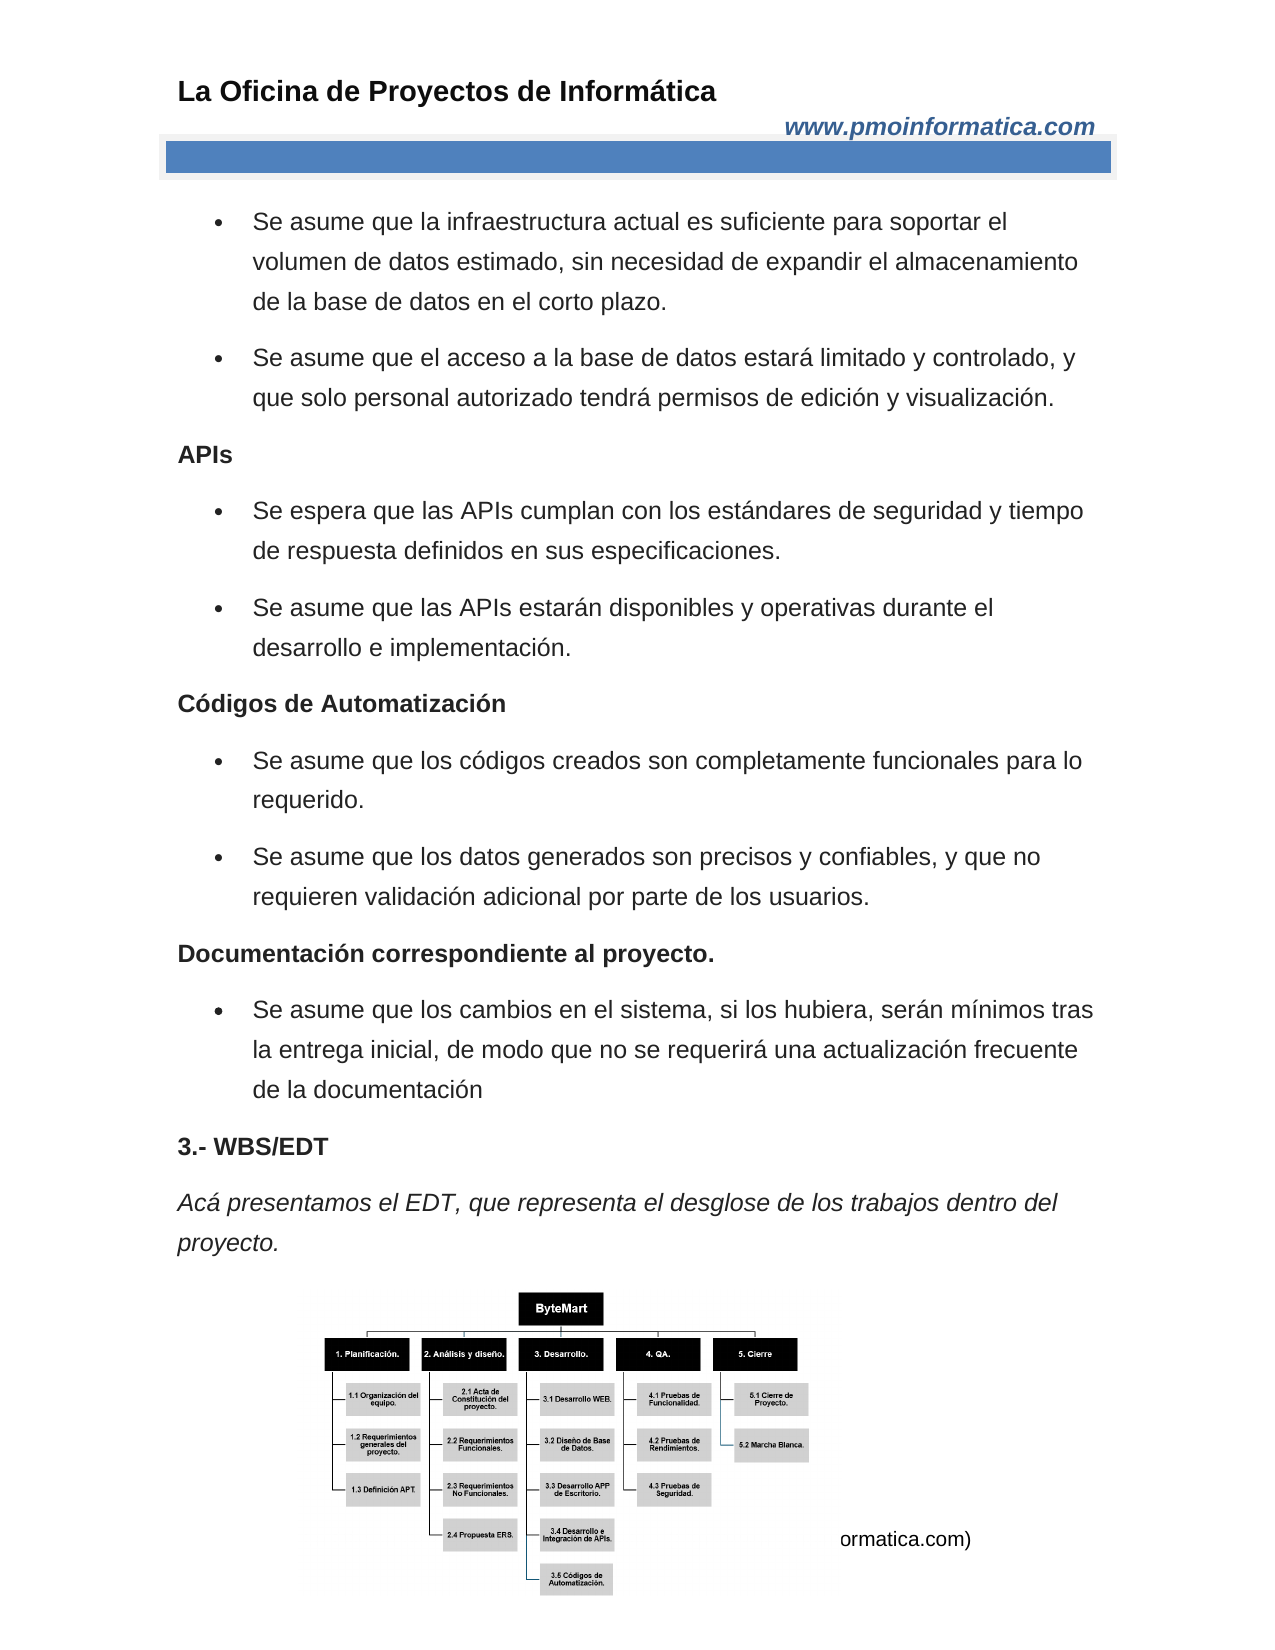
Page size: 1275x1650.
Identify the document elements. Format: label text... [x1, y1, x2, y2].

text Documentación correspondiente al proyecto. [177, 938, 1098, 967]
list Se asume que los datos generados son precisos y confiables, y que no requieren validación adicional por parte de los usuarios. [215, 842, 1098, 911]
list Se asume que las APIs estarán disponibles y operativas durante el desarrollo e implementación. [215, 593, 1098, 661]
list Se espera que las APIs cumplan con los estándares de seguridad y tiempo de respuesta definidos en sus especificaciones. [215, 496, 1098, 565]
text Códigos de Automatización [177, 689, 1098, 718]
list Se asume que la infraestructura actual es suficiente para soportar el volumen de datos estimado, sin necesidad de expandir el almacenamiento de la base de datos en el corto plazo. [215, 207, 1098, 315]
text 3.- WBS/EDT [177, 1131, 1098, 1160]
list Se asume que los cambios en el sistema, si los hubiera, serán mínimos tras la entrega inicial, de modo que no se requerirá una actualización frecuente de la documentación [215, 995, 1098, 1104]
list Se asume que el acceso a la base de datos estará limitado y controlado, y que solo personal autorizado tendrá permisos de edición y visualización. [215, 343, 1098, 412]
text Acá presentamos el EDT, que representa el desglose de los trabajos dentro del proyecto. [177, 1188, 1098, 1257]
list Se asume que los códigos creados son completamente funcionales para lo requerido. [215, 746, 1098, 814]
picture [297, 1289, 842, 1596]
text APIs [177, 439, 1098, 468]
